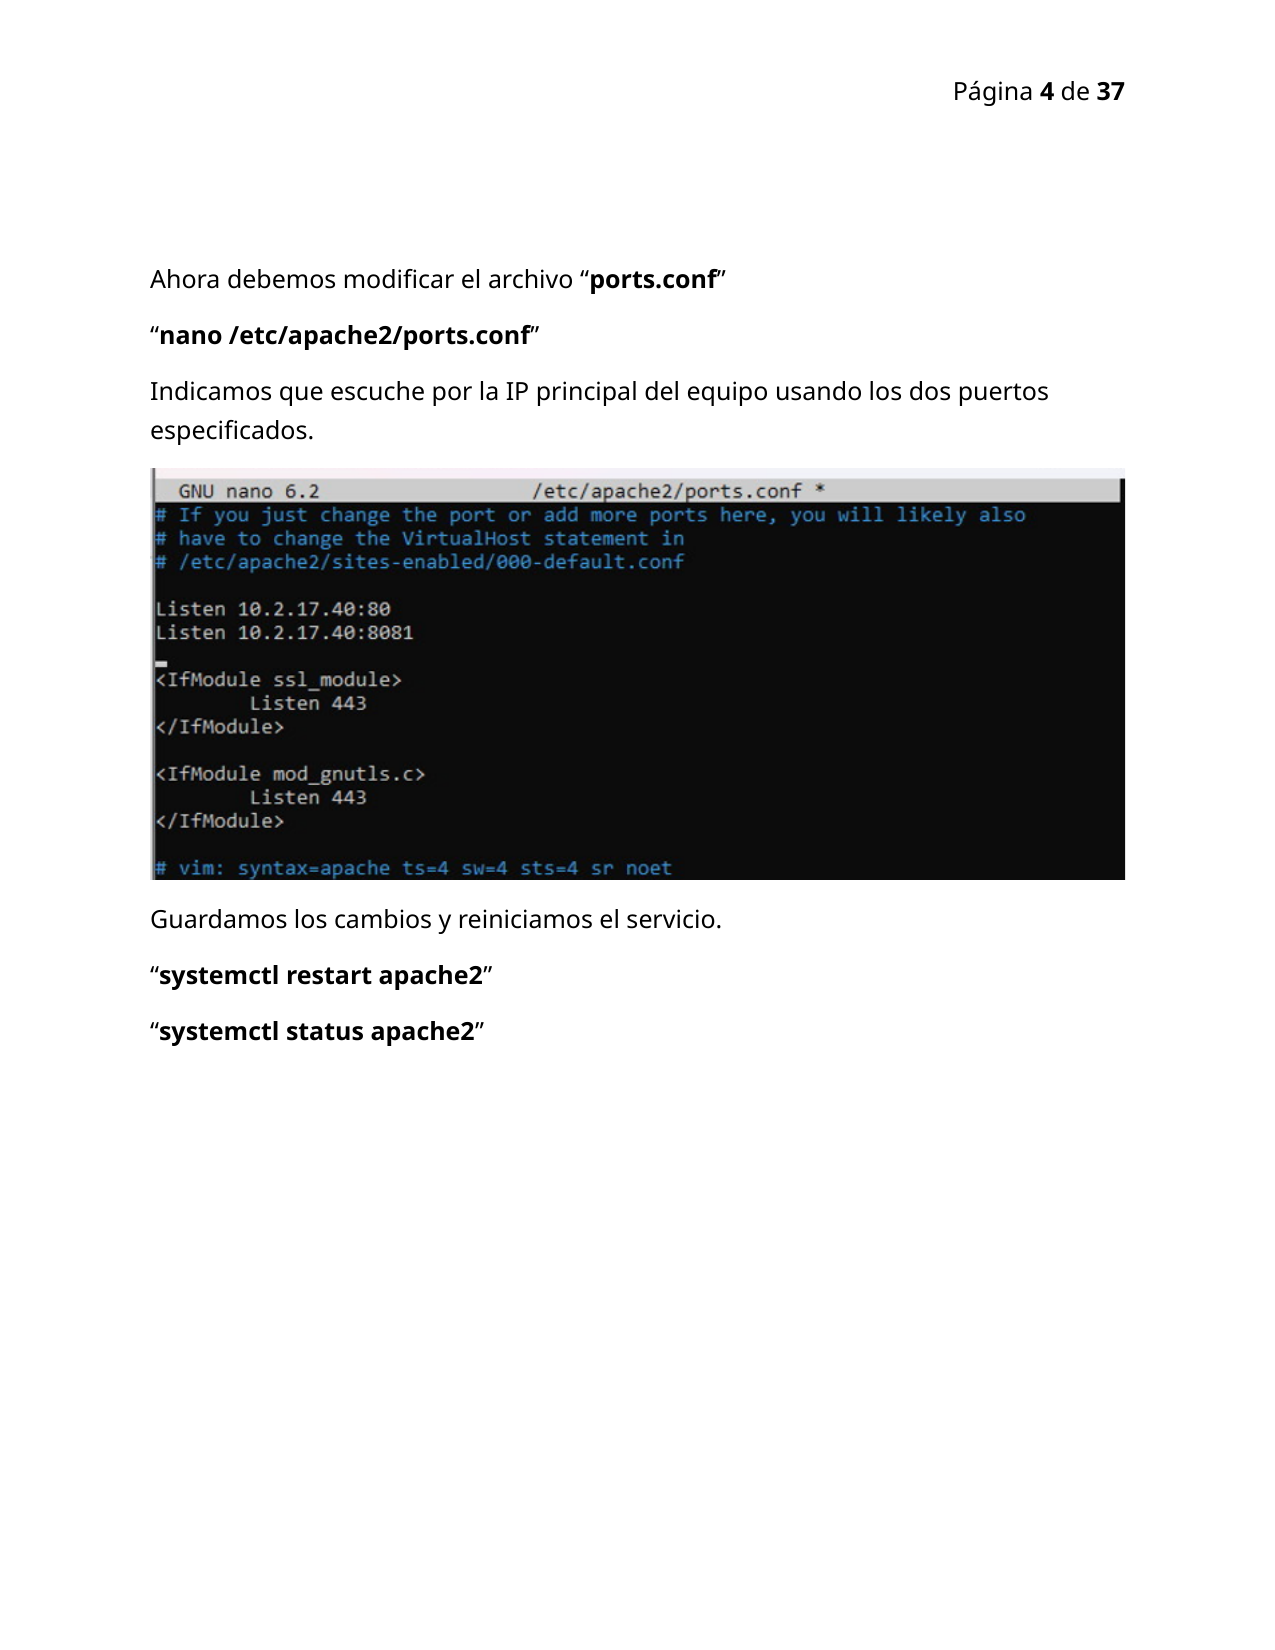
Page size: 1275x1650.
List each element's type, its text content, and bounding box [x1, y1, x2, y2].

text Guardamos los cambios y reiniciamos el servicio. [150, 901, 1125, 936]
text Indicamos que escuche por la IP principal del equipo usando los dos puertos especificados. [150, 373, 1125, 447]
text Ahora debemos modificar el archivo “ports.conf” [150, 262, 1125, 296]
text “systemctl status apache2” [150, 1013, 1125, 1047]
picture [150, 468, 1125, 880]
text “systemctl restart apache2” [150, 957, 1125, 991]
text “nano /etc/apache2/ports.conf” [150, 317, 1125, 352]
